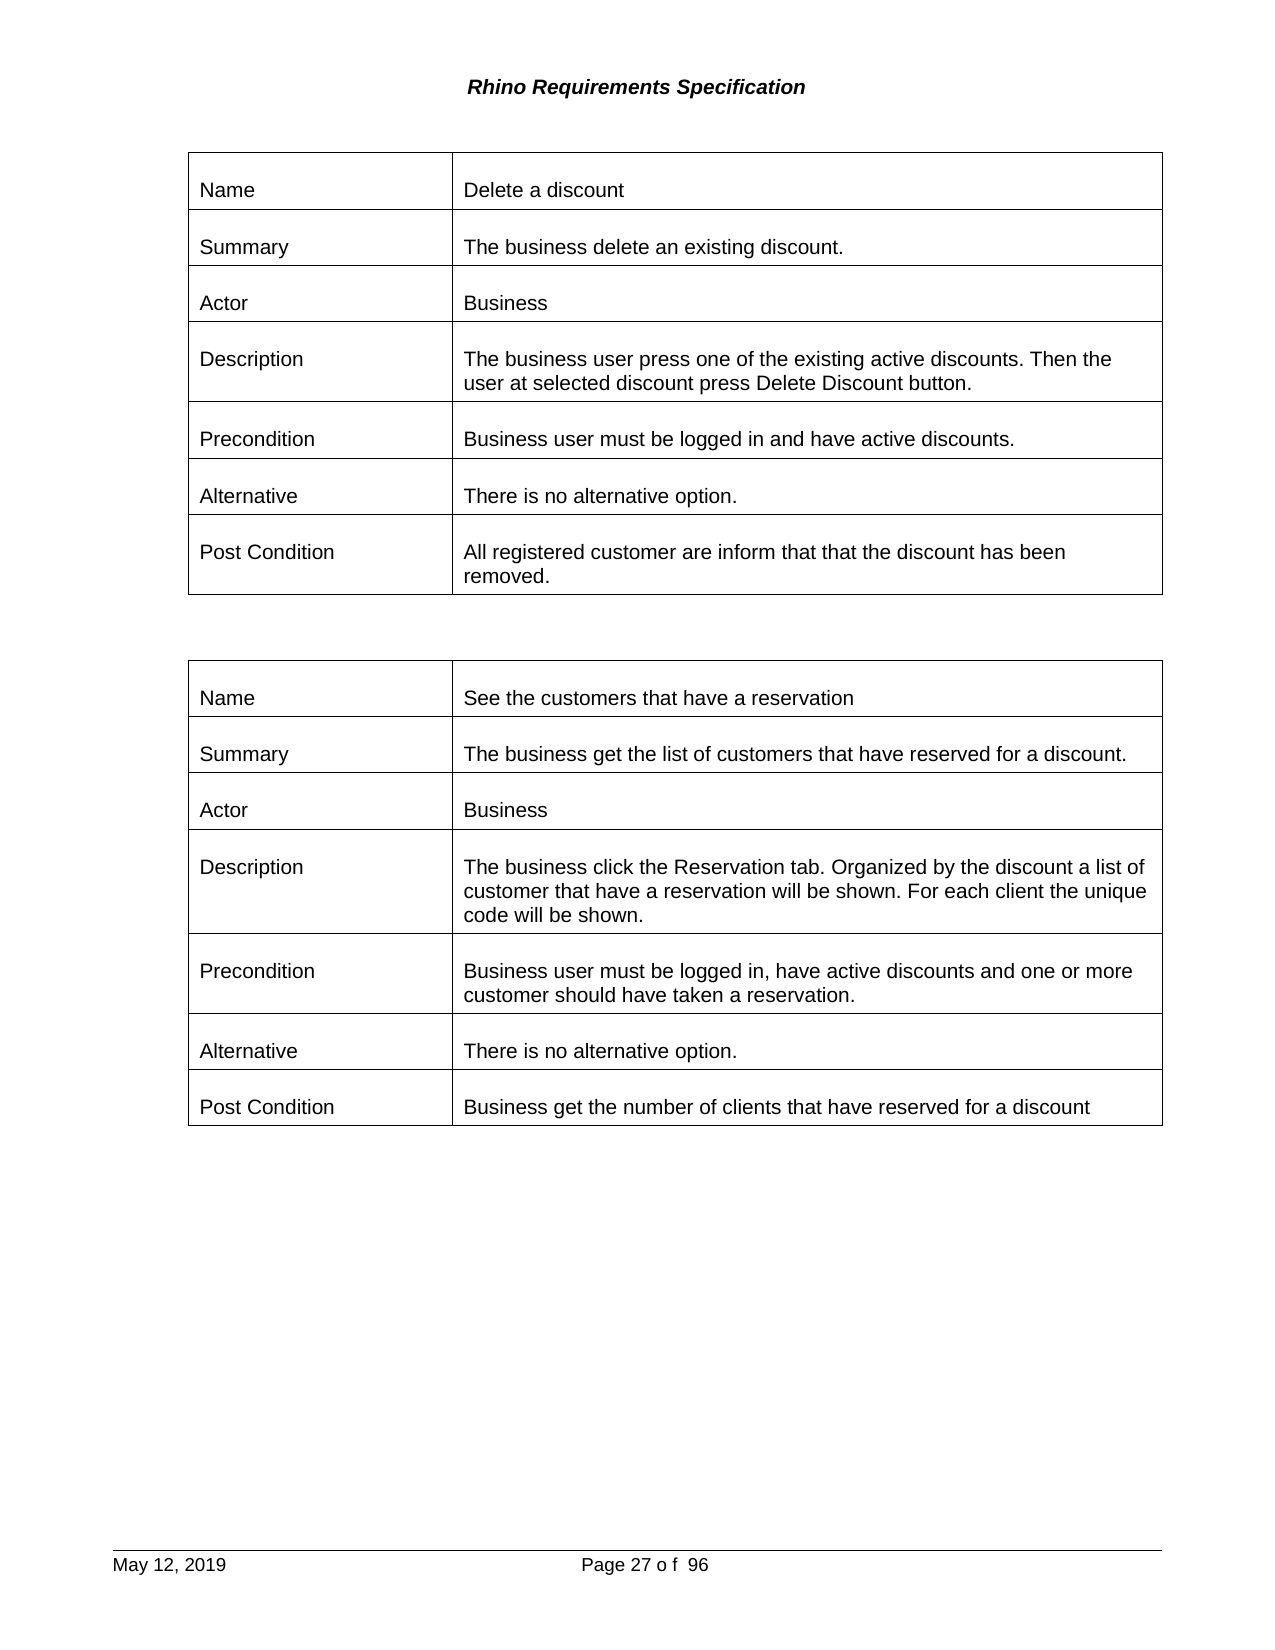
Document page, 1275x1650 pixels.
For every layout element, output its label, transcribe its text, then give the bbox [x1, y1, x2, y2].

table_header Name [189, 153, 452, 208]
table_cell Post Condition [189, 1070, 452, 1125]
table_cell Business [453, 266, 1162, 321]
table_cell Alternative [189, 1014, 452, 1069]
table_header Delete a discount [453, 153, 1162, 208]
table_cell There is no alternative option. [453, 1014, 1162, 1069]
table_header Name [189, 661, 452, 716]
table_cell Business user must be logged in and have active discounts. [453, 402, 1162, 457]
table_cell The business user press one of the existing active discounts. Then the user at selected discount press Delete Discount button. [453, 322, 1162, 401]
table_cell There is no alternative option. [453, 459, 1162, 514]
table_cell The business delete an existing discount. [453, 210, 1162, 265]
table_cell Business get the number of clients that have reserved for a discount [453, 1070, 1162, 1125]
table_cell Summary [189, 717, 452, 772]
table_cell All registered customer are inform that that the discount has been removed. [453, 515, 1162, 594]
table_cell Description [189, 830, 452, 933]
table_cell Precondition [189, 934, 452, 1013]
table_cell The business click the Reservation tab. Organized by the discount a list of customer that have a reservation will be shown. For each client the unique code will be shown. [453, 830, 1162, 933]
table_cell Alternative [189, 459, 452, 514]
table_cell Description [189, 322, 452, 401]
table_cell Precondition [189, 402, 452, 457]
table_cell The business get the list of customers that have reserved for a discount. [453, 717, 1162, 772]
table_cell Business [453, 773, 1162, 828]
table_cell Summary [189, 210, 452, 265]
table_cell Actor [189, 266, 452, 321]
table_cell Actor [189, 773, 452, 828]
table_cell Business user must be logged in, have active discounts and one or more customer should have taken a reservation. [453, 934, 1162, 1013]
table_cell Post Condition [189, 515, 452, 594]
table_header See the customers that have a reservation [453, 661, 1162, 716]
